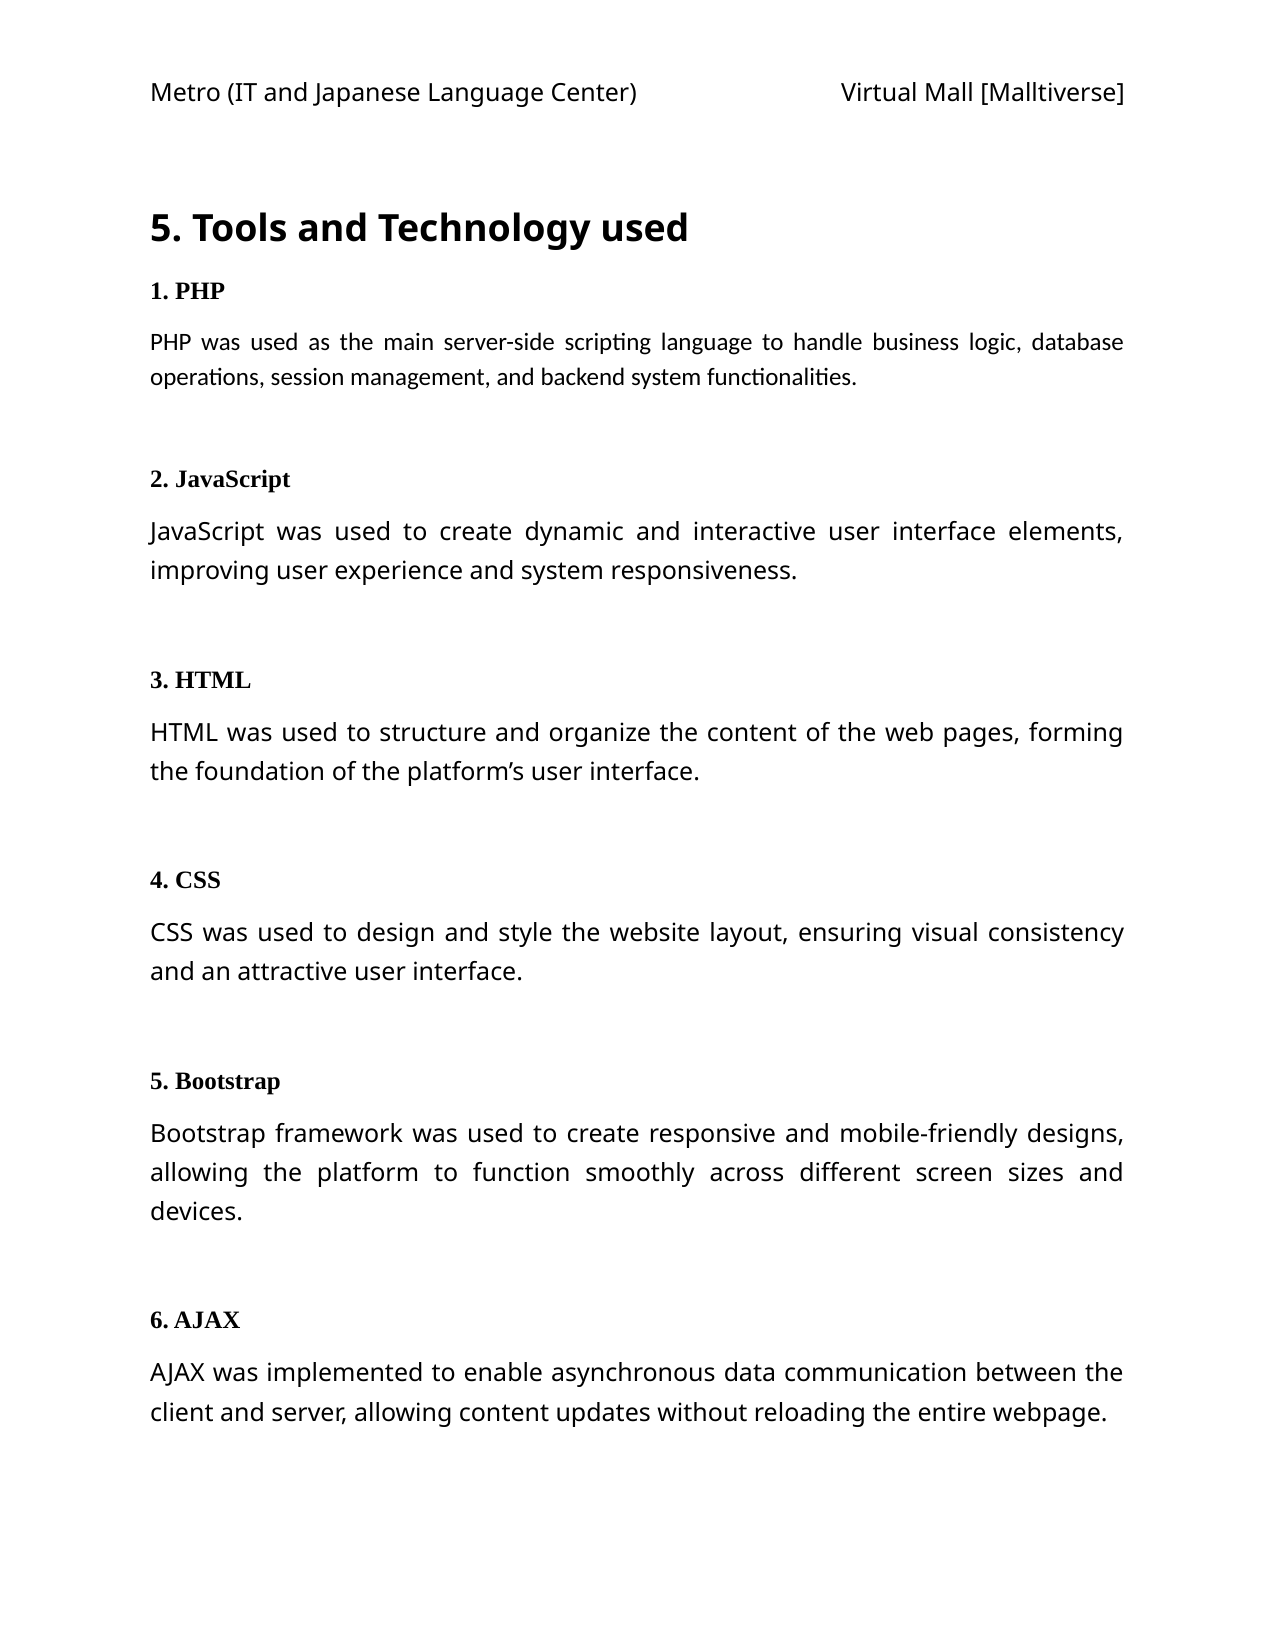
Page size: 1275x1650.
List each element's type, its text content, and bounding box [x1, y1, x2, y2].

text 3. HTML [150, 665, 1125, 693]
text 1. PHP [150, 276, 1125, 305]
text 5. Bootstrap [150, 1066, 1125, 1094]
text 5. Tools and Technology used [150, 201, 1125, 252]
text AJAX was implemented to enable asynchronous data communication between the client and server, allowing content updates without reloading the entire webpage. [150, 1355, 1125, 1428]
text 4. CSS [150, 865, 1125, 894]
text PHP was used as the main server-side scripting language to handle business logic, database operations, session management, and backend system functionalities. [150, 326, 1125, 391]
text 6. AJAX [150, 1305, 1125, 1334]
text JavaScript was used to create dynamic and interactive user interface elements, improving user experience and system responsiveness. [150, 514, 1125, 587]
text HTML was used to structure and organize the content of the web pages, forming the foundation of the platform’s user interface. [150, 714, 1125, 788]
text 2. JavaScript [150, 464, 1125, 493]
text Bootstrap framework was used to create responsive and mobile-friendly designs, allowing the platform to function smoothly across different screen sizes and devices. [150, 1115, 1125, 1228]
text CSS was used to design and style the website layout, ensuring visual consistency and an attractive user interface. [150, 915, 1125, 988]
